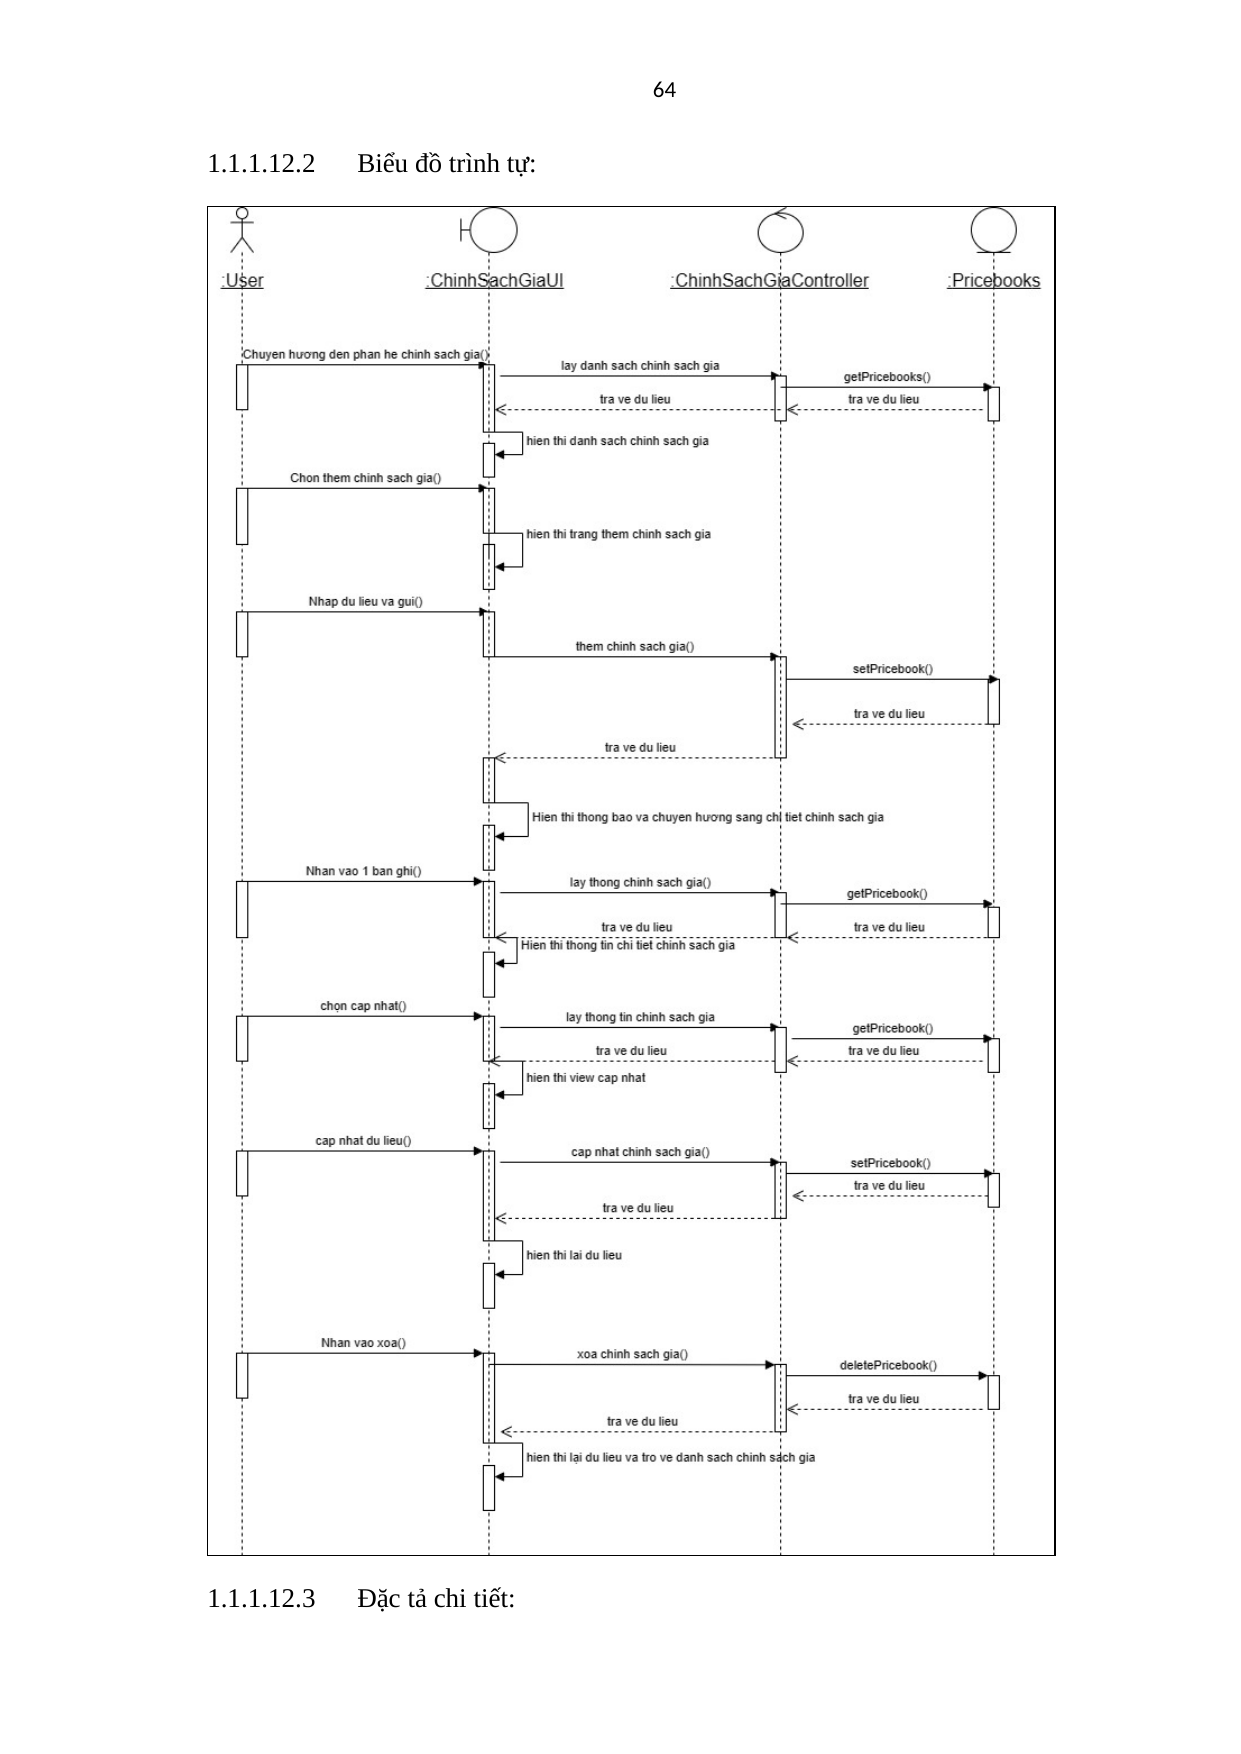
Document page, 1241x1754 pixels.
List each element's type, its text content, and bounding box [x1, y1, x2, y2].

list Đặc tả chi tiết: [207, 1583, 1122, 1614]
list Biểu đồ trình tự: [207, 147, 1122, 178]
picture [208, 207, 1054, 1555]
